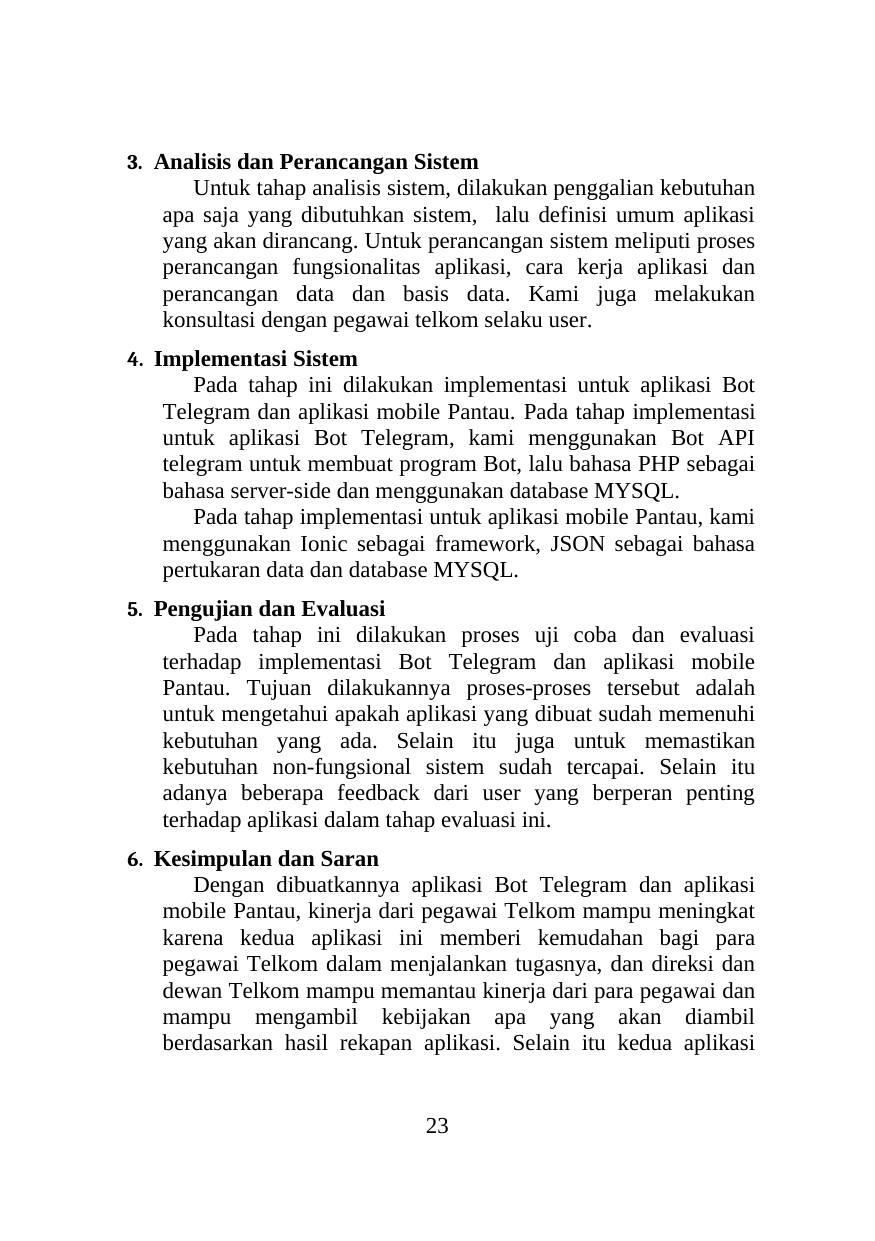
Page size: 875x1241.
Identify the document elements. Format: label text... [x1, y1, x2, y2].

list Kesimpulan dan Saran [127, 845, 756, 871]
text Pada tahap ini dilakukan proses uji coba dan evaluasi terhadap implementasi Bot Telegram dan aplikasi mobile Pantau. Tujuan dilakukannya proses-proses tersebut adalah untuk mengetahui apakah aplikasi yang dibuat sudah memenuhi kebutuhan yang ada. Selain itu juga untuk memastikan kebutuhan non-fungsional sistem sudah tercapai. Selain itu adanya beberapa feedback dari user yang berperan penting terhadap aplikasi dalam tahap evaluasi ini. [162, 621, 756, 832]
list Analisis dan Perancangan Sistem [127, 148, 756, 174]
list Implementasi Sistem [127, 345, 756, 371]
text Pada tahap implementasi untuk aplikasi mobile Pantau, kami menggunakan Ionic sebagai framework, JSON sebagai bahasa pertukaran data dan database MYSQL. [162, 503, 756, 582]
list Pengujian dan Evaluasi [127, 595, 756, 621]
text Pada tahap ini dilakukan implementasi untuk aplikasi Bot Telegram dan aplikasi mobile Pantau. Pada tahap implementasi untuk aplikasi Bot Telegram, kami menggunakan Bot API telegram untuk membuat program Bot, lalu bahasa PHP sebagai bahasa server-side dan menggunakan database MYSQL. [162, 371, 756, 503]
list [162, 871, 756, 1056]
text Untuk tahap analisis sistem, dilakukan penggalian kebutuhan apa saja yang dibutuhkan sistem, lalu definisi umum aplikasi yang akan dirancang. Untuk perancangan sistem meliputi proses perancangan fungsionalitas aplikasi, cara kerja aplikasi dan perancangan data dan basis data. Kami juga melakukan konsultasi dengan pegawai telkom selaku user. [162, 174, 756, 332]
